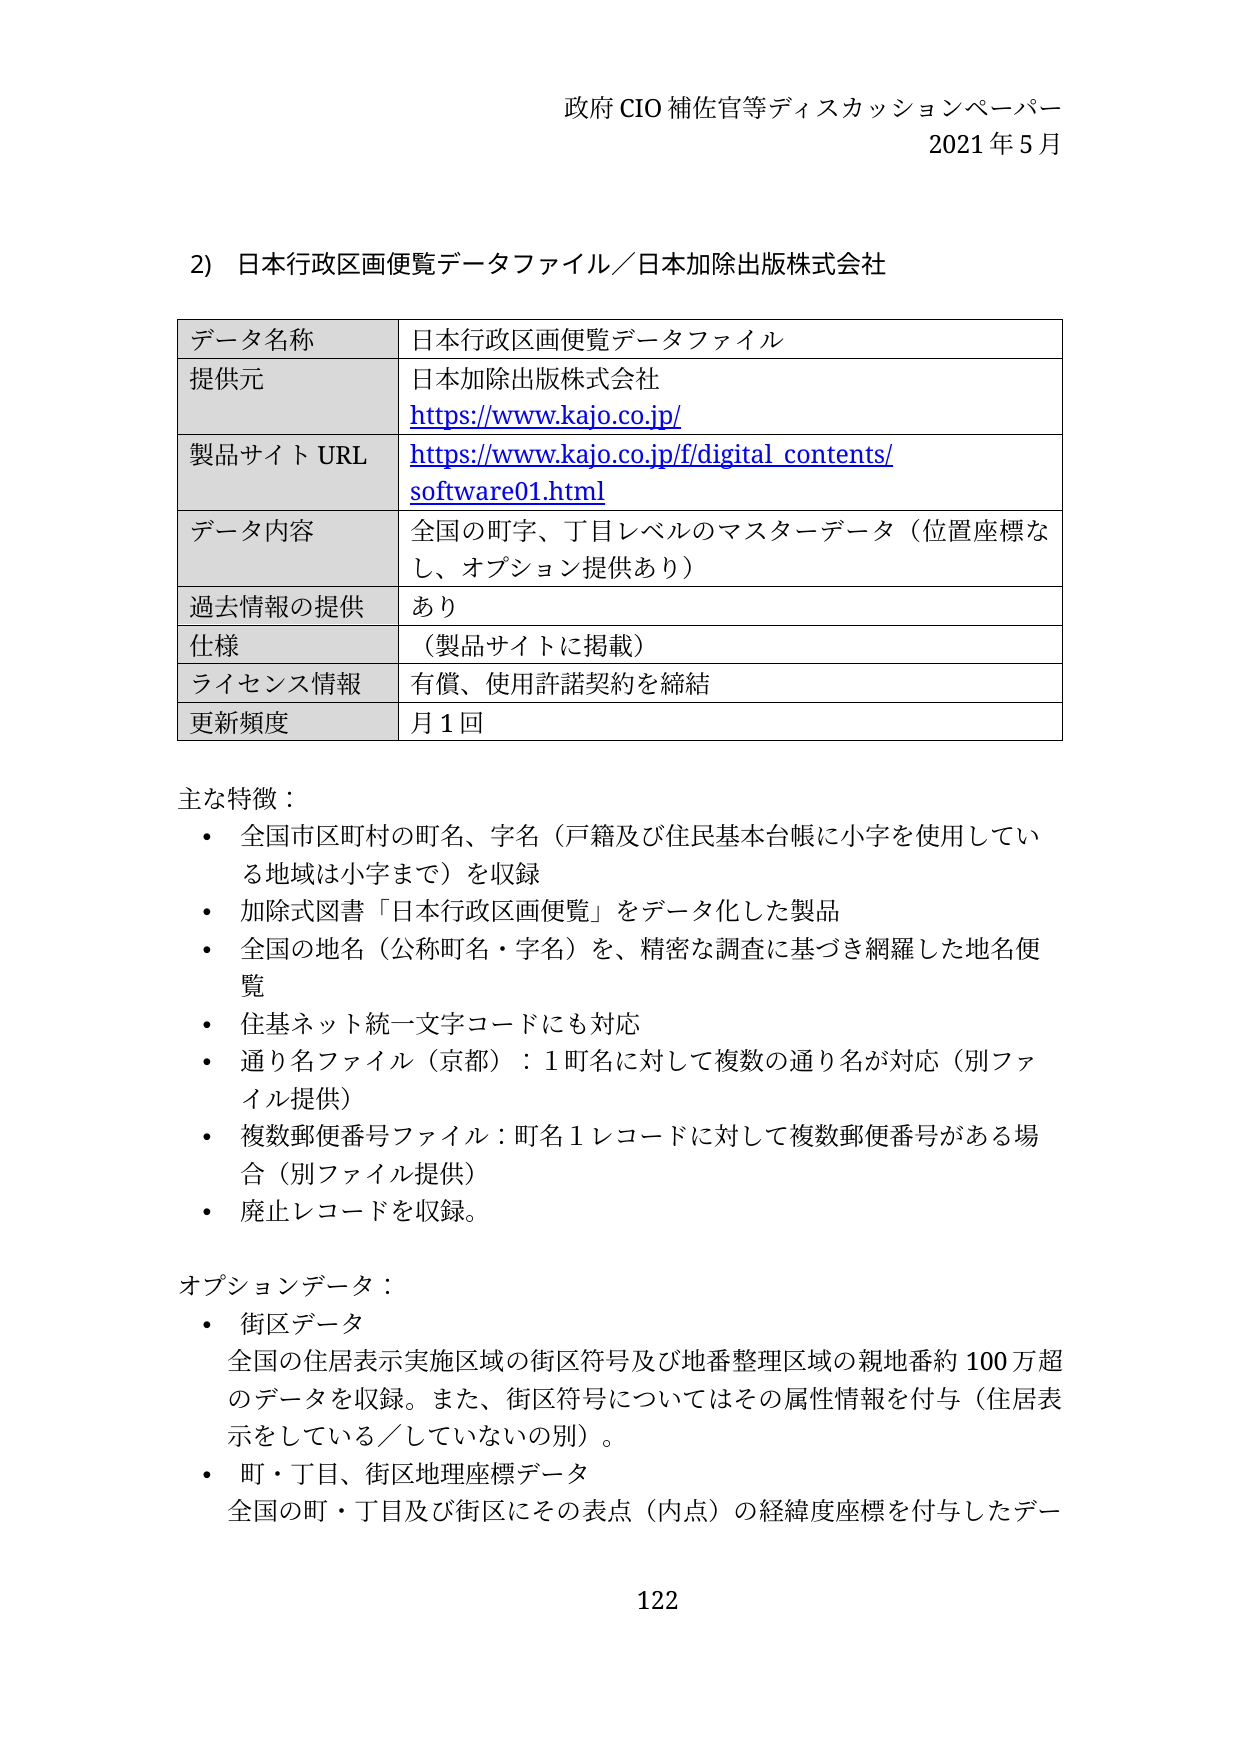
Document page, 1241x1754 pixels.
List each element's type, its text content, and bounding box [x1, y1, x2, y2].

list 全国の地名（公称町名・字名）を、精密な調査に基づき網羅した地名便覧 [202, 929, 1063, 1004]
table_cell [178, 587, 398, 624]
list 街区データ [202, 1304, 1063, 1341]
list 廃止レコードを収録。 [202, 1191, 1063, 1229]
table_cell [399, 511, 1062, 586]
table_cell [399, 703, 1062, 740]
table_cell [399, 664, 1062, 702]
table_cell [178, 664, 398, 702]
subtitle 日本行政区画便覧データファイル／日本加除出版株式会社 [190, 244, 1063, 282]
list 複数郵便番号ファイル：町名１レコードに対して複数郵便番号がある場合（別ファイル提供） [202, 1116, 1063, 1191]
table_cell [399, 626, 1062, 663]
text オプションデータ： [177, 1266, 1063, 1304]
text 主な特徴： [177, 779, 1063, 816]
list 住基ネット統一文字コードにも対応 [202, 1004, 1063, 1041]
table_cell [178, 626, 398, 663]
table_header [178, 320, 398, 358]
list 加除式図書「日本行政区画便覧」をデータ化した製品 [202, 891, 1063, 929]
list 町・丁目、街区地理座標データ [202, 1454, 1063, 1491]
list 通り名ファイル（京都）：１町名に対して複数の通り名が対応（別ファイル提供） [202, 1041, 1063, 1116]
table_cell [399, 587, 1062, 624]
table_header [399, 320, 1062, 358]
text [228, 1491, 1063, 1529]
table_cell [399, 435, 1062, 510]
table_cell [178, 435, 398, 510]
text 全国の住居表示実施区域の街区符号及び地番整理区域の親地番約100万超のデータを収録。また、街区符号についてはその属性情報を付与（住居表示をしている／していないの別）。 [228, 1341, 1063, 1454]
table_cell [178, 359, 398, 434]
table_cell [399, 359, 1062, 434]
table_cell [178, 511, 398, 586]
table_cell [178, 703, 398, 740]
list 全国市区町村の町名、字名（戸籍及び住民基本台帳に小字を使用している地域は小字まで）を収録 [202, 816, 1063, 891]
